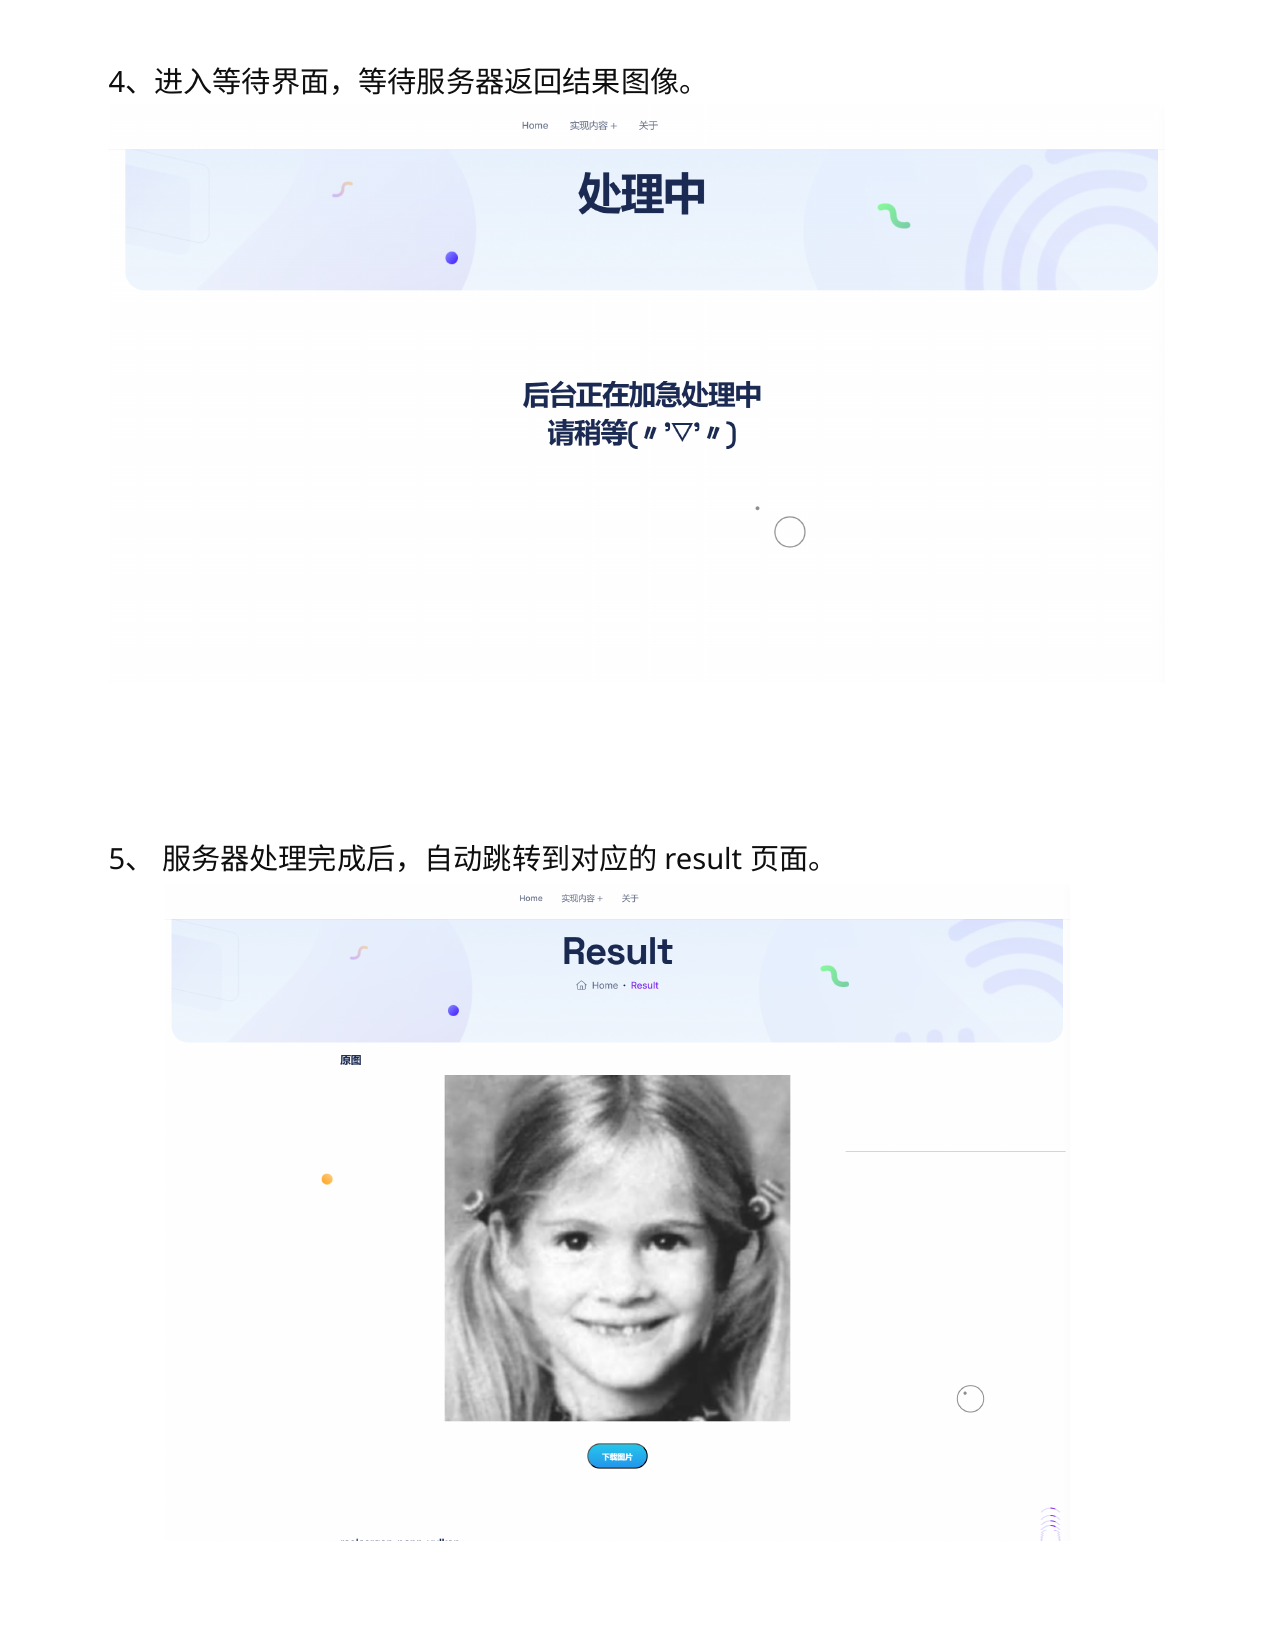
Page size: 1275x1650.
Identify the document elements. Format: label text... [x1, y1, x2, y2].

picture [108, 103, 1165, 683]
picture [164, 884, 1071, 1541]
list 服务器处理完成后，自动跳转到对应的 result 页面。 [108, 836, 1168, 878]
